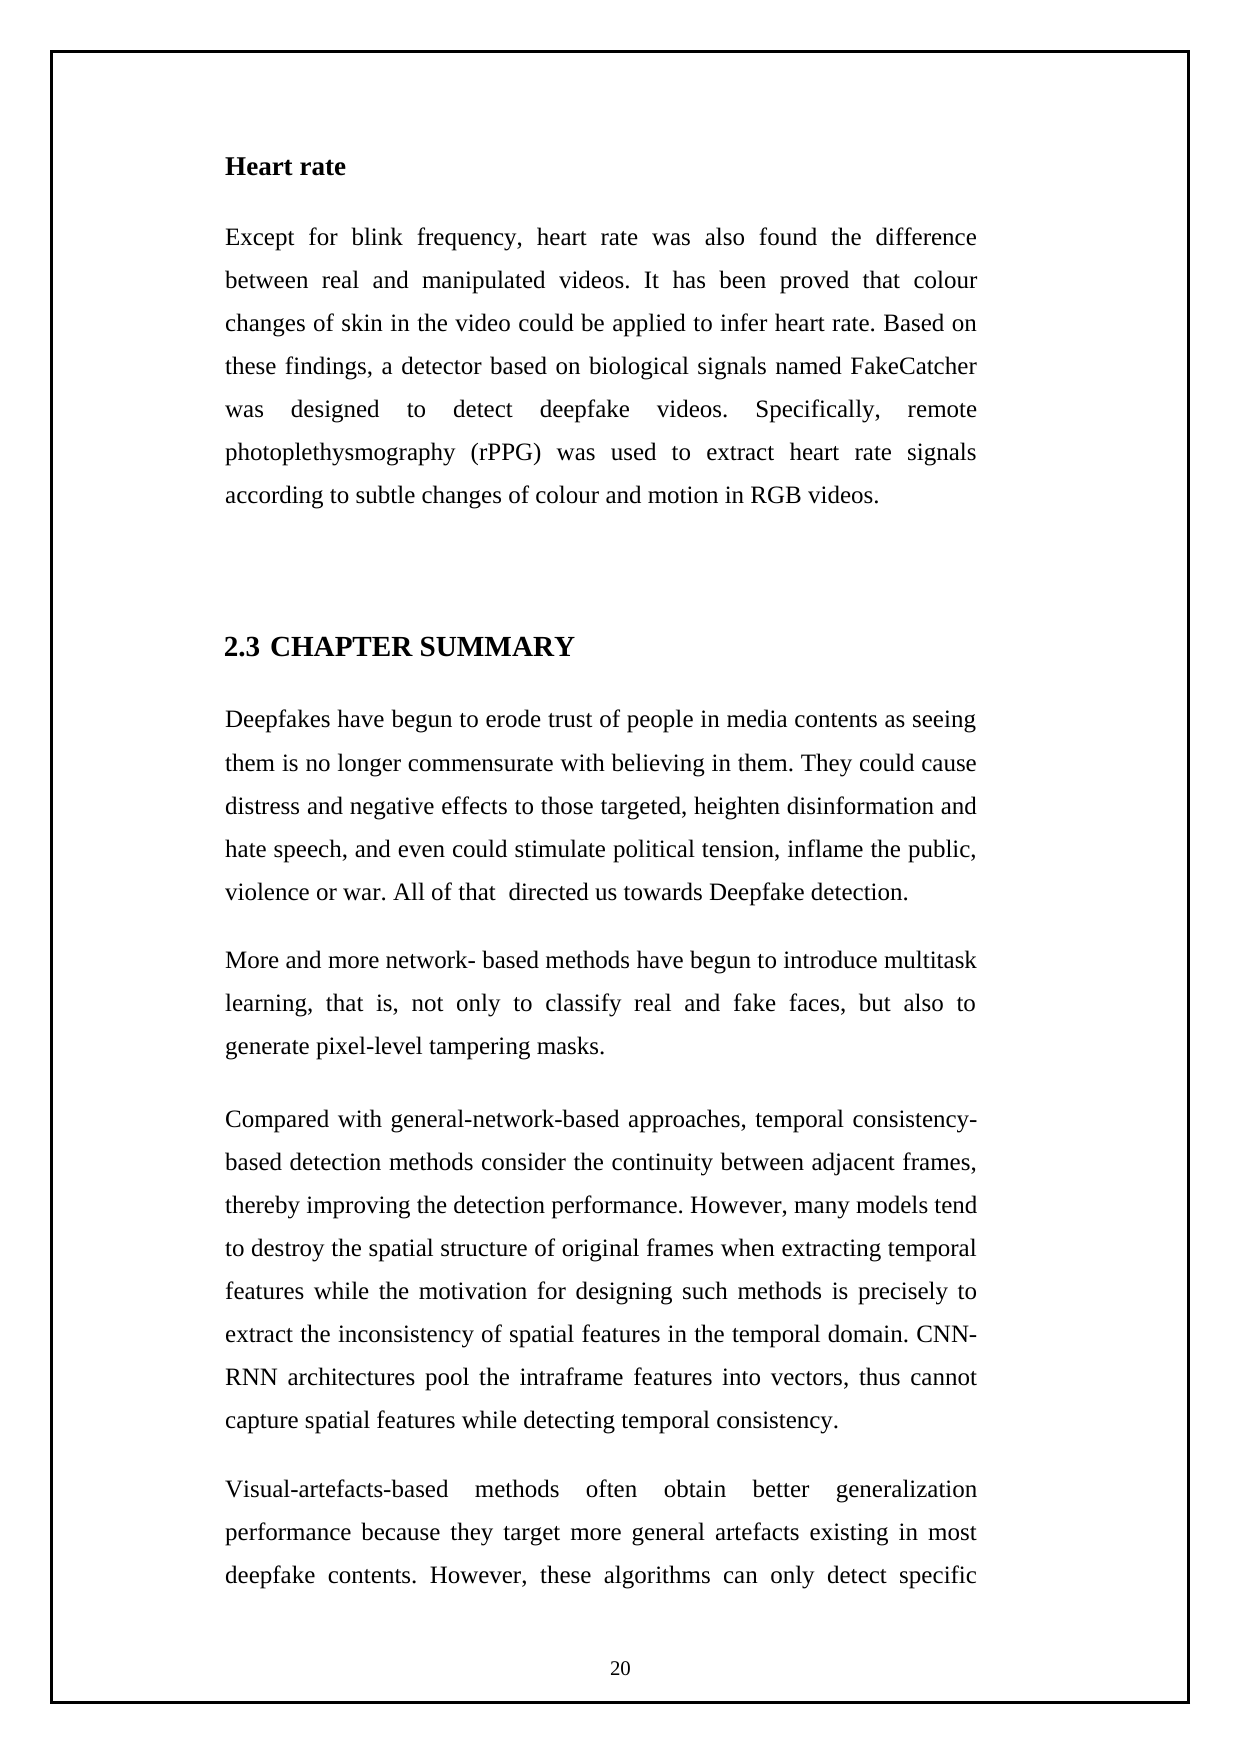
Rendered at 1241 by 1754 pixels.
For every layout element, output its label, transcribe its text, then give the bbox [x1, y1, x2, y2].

subtitle Heart rate [225, 150, 978, 181]
text Deepfakes have begun to erode trust of people in media contents as seeing them is no longer commensurate with believing in them. They could cause distress and negative effects to those targeted, heighten disinformation and hate speech, and even could stimulate political tension, inflame the public, violence or war. All of that directed us towards Deepfake detection. [225, 704, 978, 906]
text Compared with general‐network‐based approaches, temporal consistency‐based detection methods consider the continuity between adjacent frames, thereby improving the detection performance. However, many models tend to destroy the spatial structure of original frames when extracting temporal features while the motivation for designing such methods is precisely to extract the inconsistency of spatial features in the temporal domain. CNN‐RNN architectures pool the intraframe features into vectors, thus cannot capture spatial features while detecting temporal consistency. [225, 1104, 978, 1434]
text Except for blink frequency, heart rate was also found the difference between real and manipulated videos. It has been proved that colour changes of skin in the video could be applied to infer heart rate. Based on these findings, a detector based on biological signals named FakeCatcher was designed to detect deepfake videos. Specifically, remote photoplethysmography (rPPG) was used to extract heart rate signals according to subtle changes of colour and motion in RGB videos. [225, 222, 978, 509]
text More and more network‐ based methods have begun to introduce multitask learning, that is, not only to classify real and fake faces, but also to generate pixel‐level tampering masks. [225, 945, 978, 1060]
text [225, 1474, 978, 1589]
subtitle CHAPTER SUMMARY [223, 629, 978, 663]
